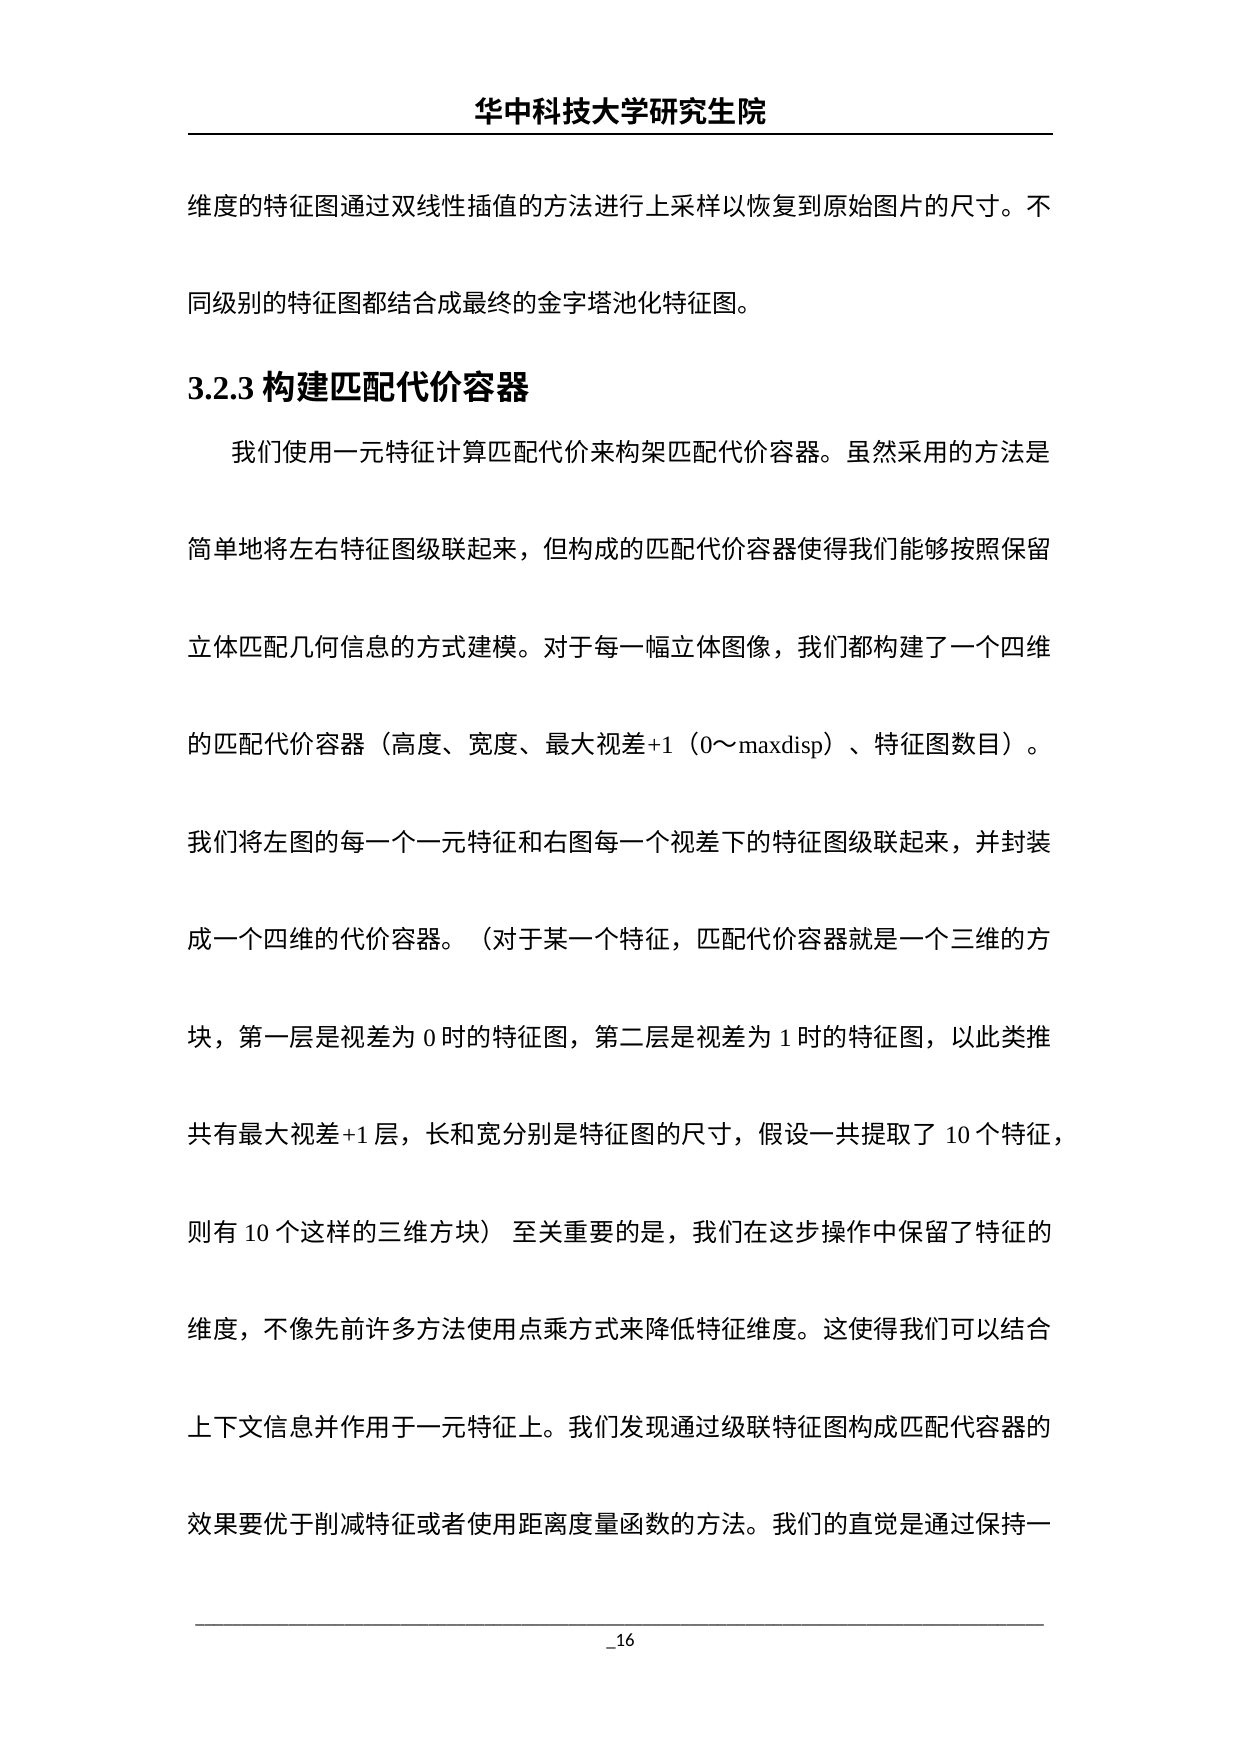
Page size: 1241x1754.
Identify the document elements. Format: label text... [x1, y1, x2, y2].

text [187, 172, 1053, 334]
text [187, 418, 1053, 1555]
text 3.2.3 构建匹配代价容器 [187, 353, 1053, 418]
